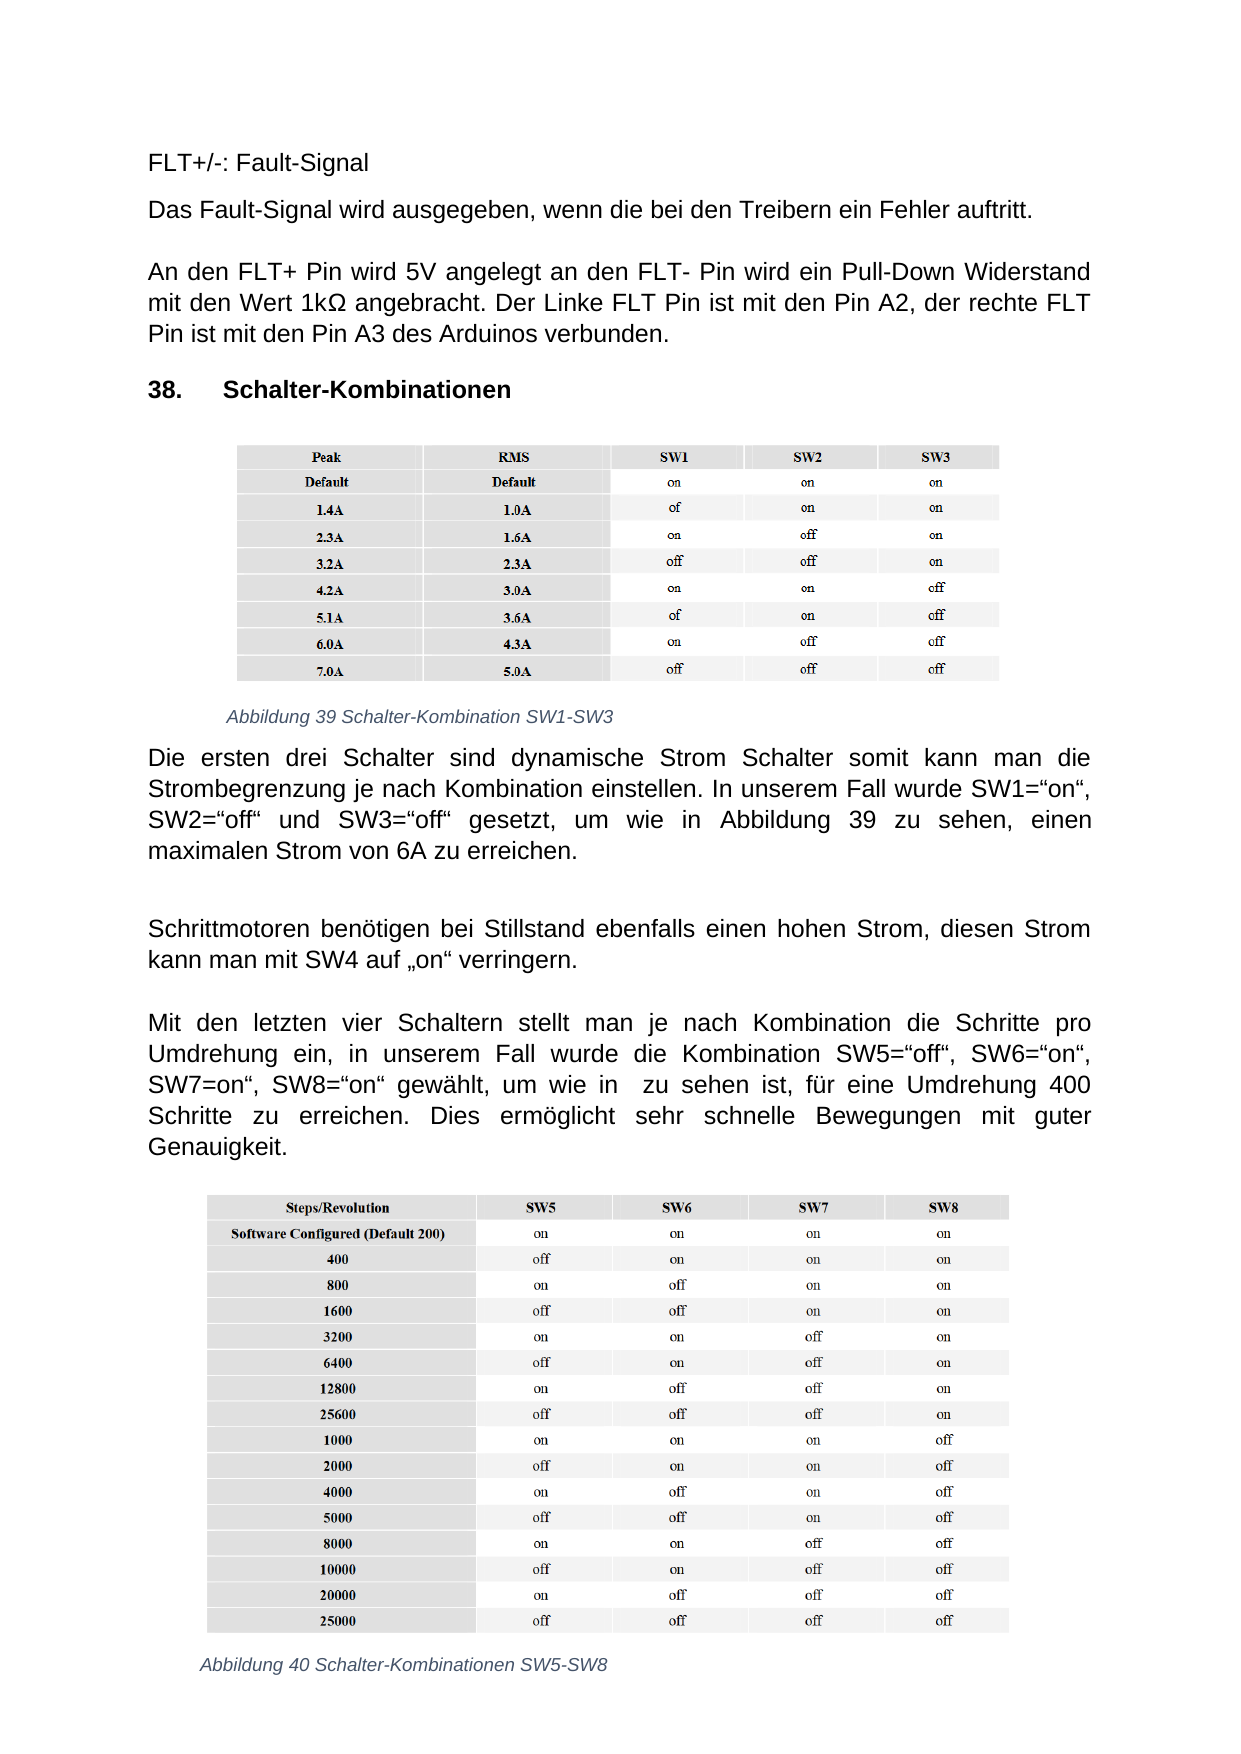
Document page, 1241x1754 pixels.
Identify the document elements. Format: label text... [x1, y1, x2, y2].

text An den FLT+ Pin wird 5V angelegt an den FLT- Pin wird ein Pull-Down Widerstand mit den Wert 1kΩ angebracht. Der Linke FLT Pin ist mit den Pin A2, der rechte FLT Pin ist mit den Pin A3 des Arduinos verbunden. [148, 257, 1093, 348]
text Das Fault-Signal wird ausgegeben, wenn die bei den Treibern ein Fehler auftritt. [148, 195, 1093, 224]
picture [199, 1193, 1015, 1641]
text Mit den letzten vier Schaltern stellt man je nach Kombination die Schritte pro Umdrehung ein, in unserem Fall wurde die Kombination SW5=“off“, SW6=“on“, SW7=on“, SW8=“on“ gewählt, um wie in zu sehen ist, für eine Umdrehung 400 Schritte zu erreichen. Dies ermöglicht sehr schnelle Bewegungen mit guter Genauigkeit. [148, 1008, 1093, 1161]
text Schrittmotoren benötigen bei Stillstand ebenfalls einen hohen Strom, diesen Strom kann man mit SW4 auf „on“ verringern. [148, 914, 1093, 974]
text FLT+/-: Fault-Signal [148, 148, 1093, 176]
picture [226, 436, 1014, 691]
subtitle Schalter-Kombinationen [148, 376, 1093, 404]
